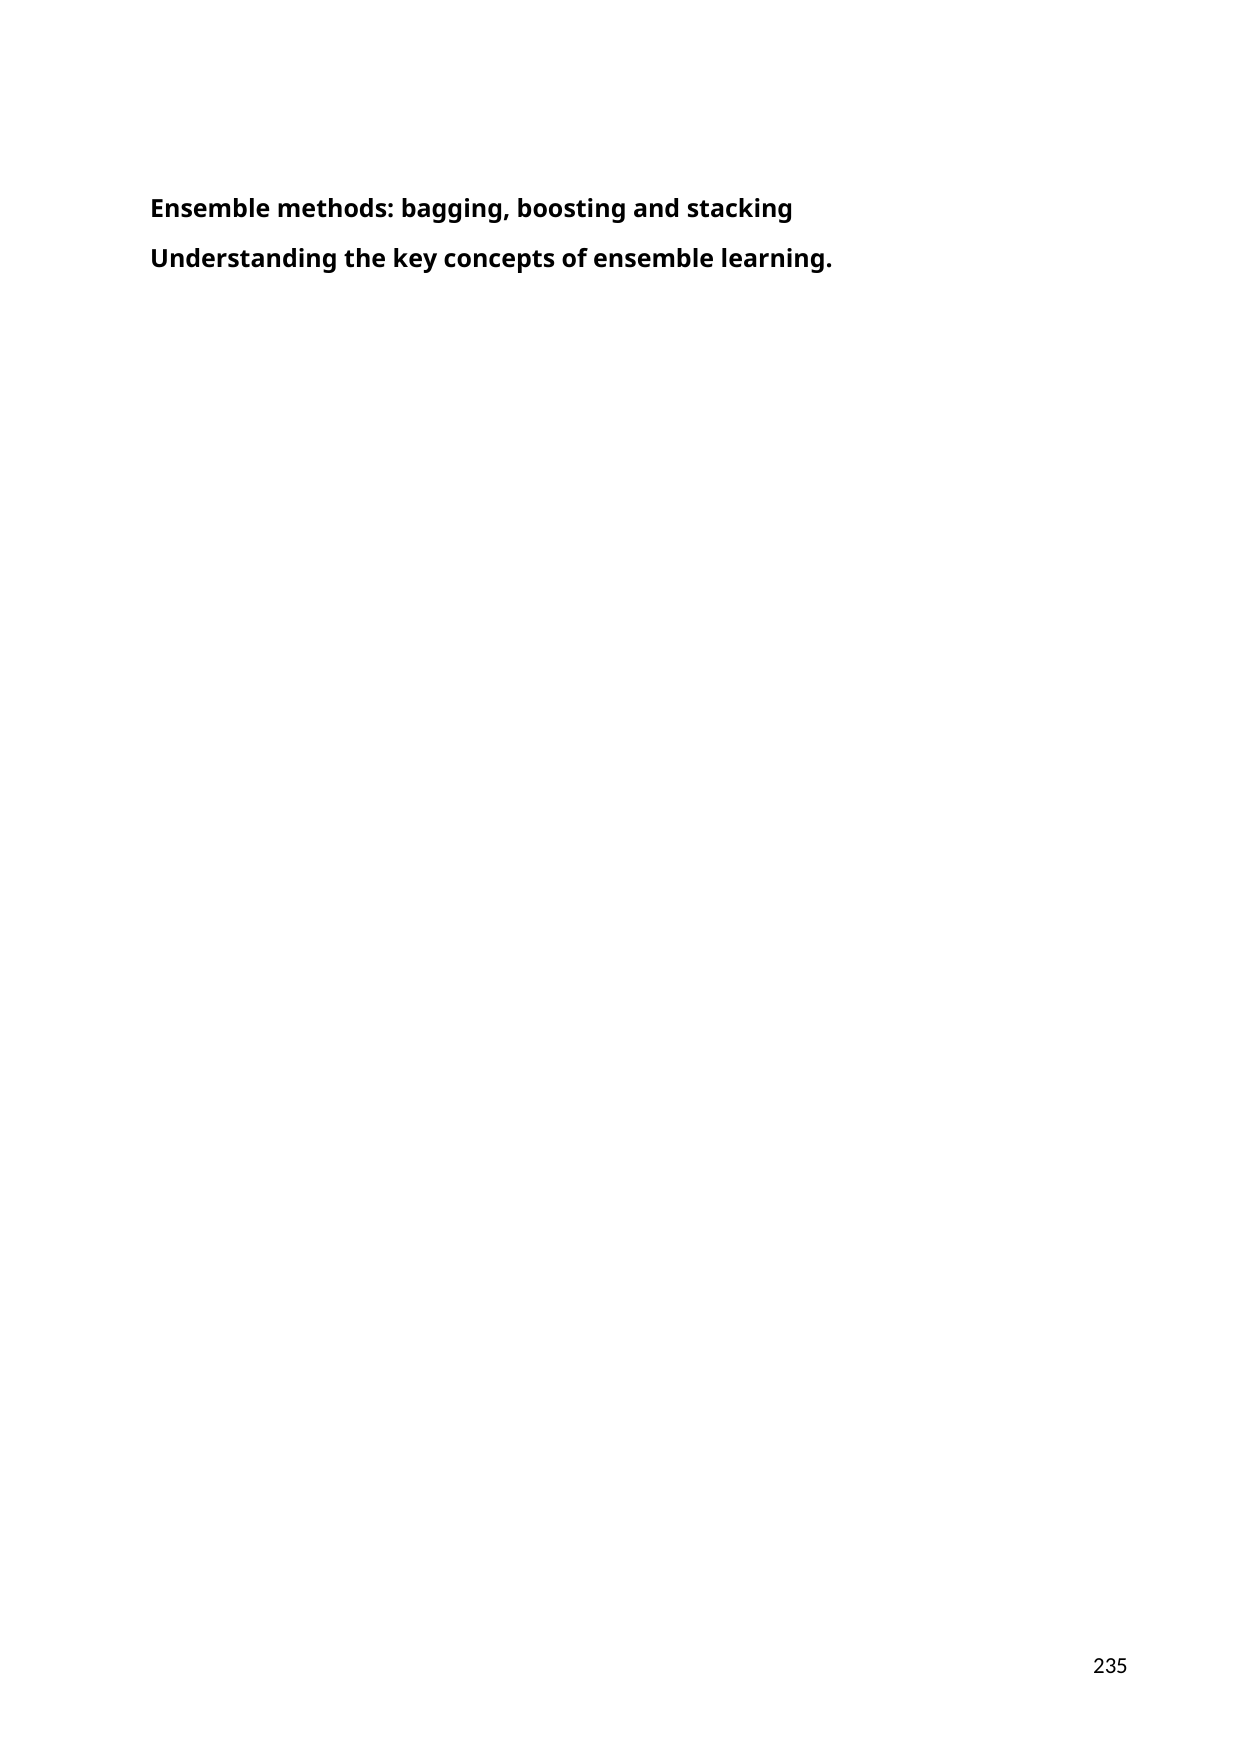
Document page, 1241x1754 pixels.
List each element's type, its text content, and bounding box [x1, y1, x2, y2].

subtitle Ensemble methods: bagging, boosting and stacking [150, 150, 1128, 225]
subtitle Understanding the key concepts of ensemble learning. [150, 225, 1128, 275]
